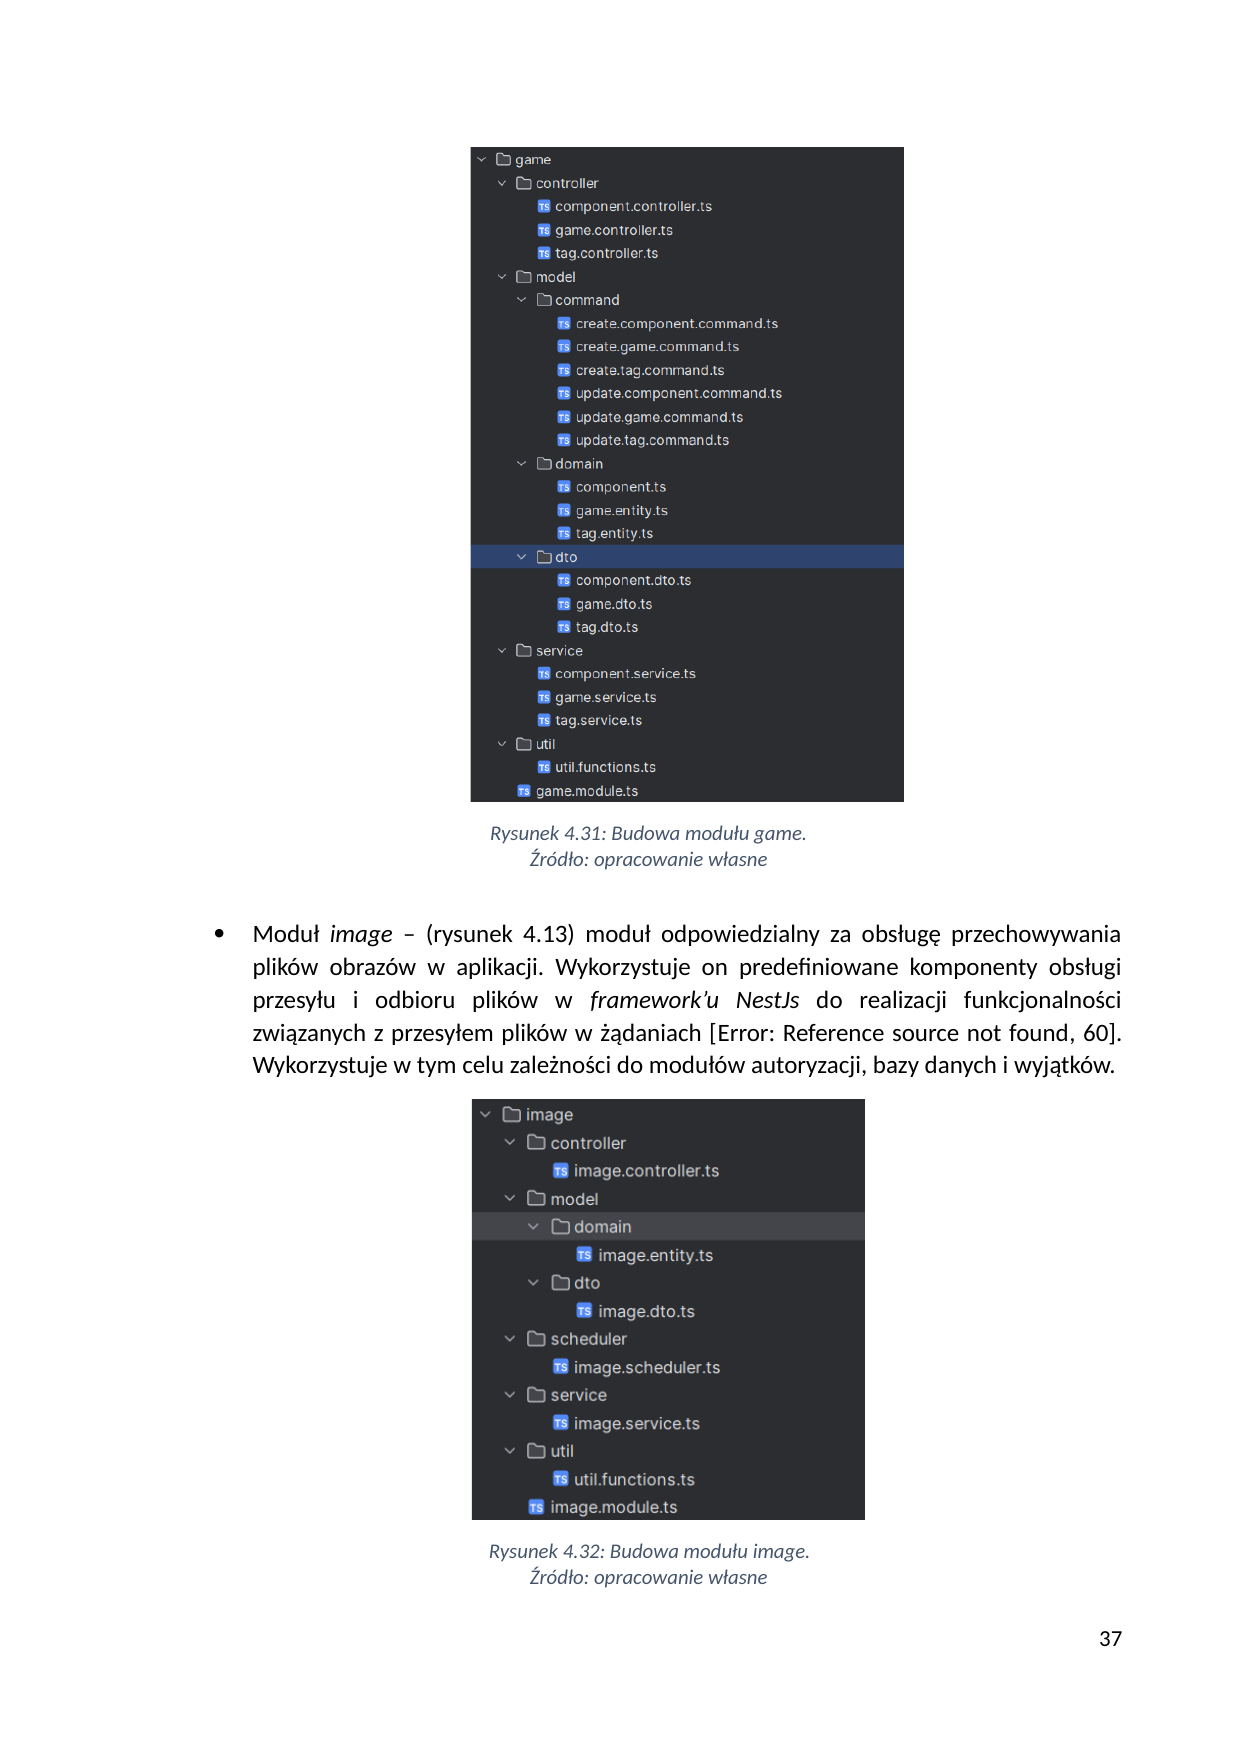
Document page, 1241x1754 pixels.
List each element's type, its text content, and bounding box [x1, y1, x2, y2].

picture [471, 1099, 865, 1520]
text Źródło: opracowanie własne [177, 846, 1122, 871]
text Źródło: opracowanie własne [177, 1564, 1122, 1589]
picture [470, 147, 904, 802]
